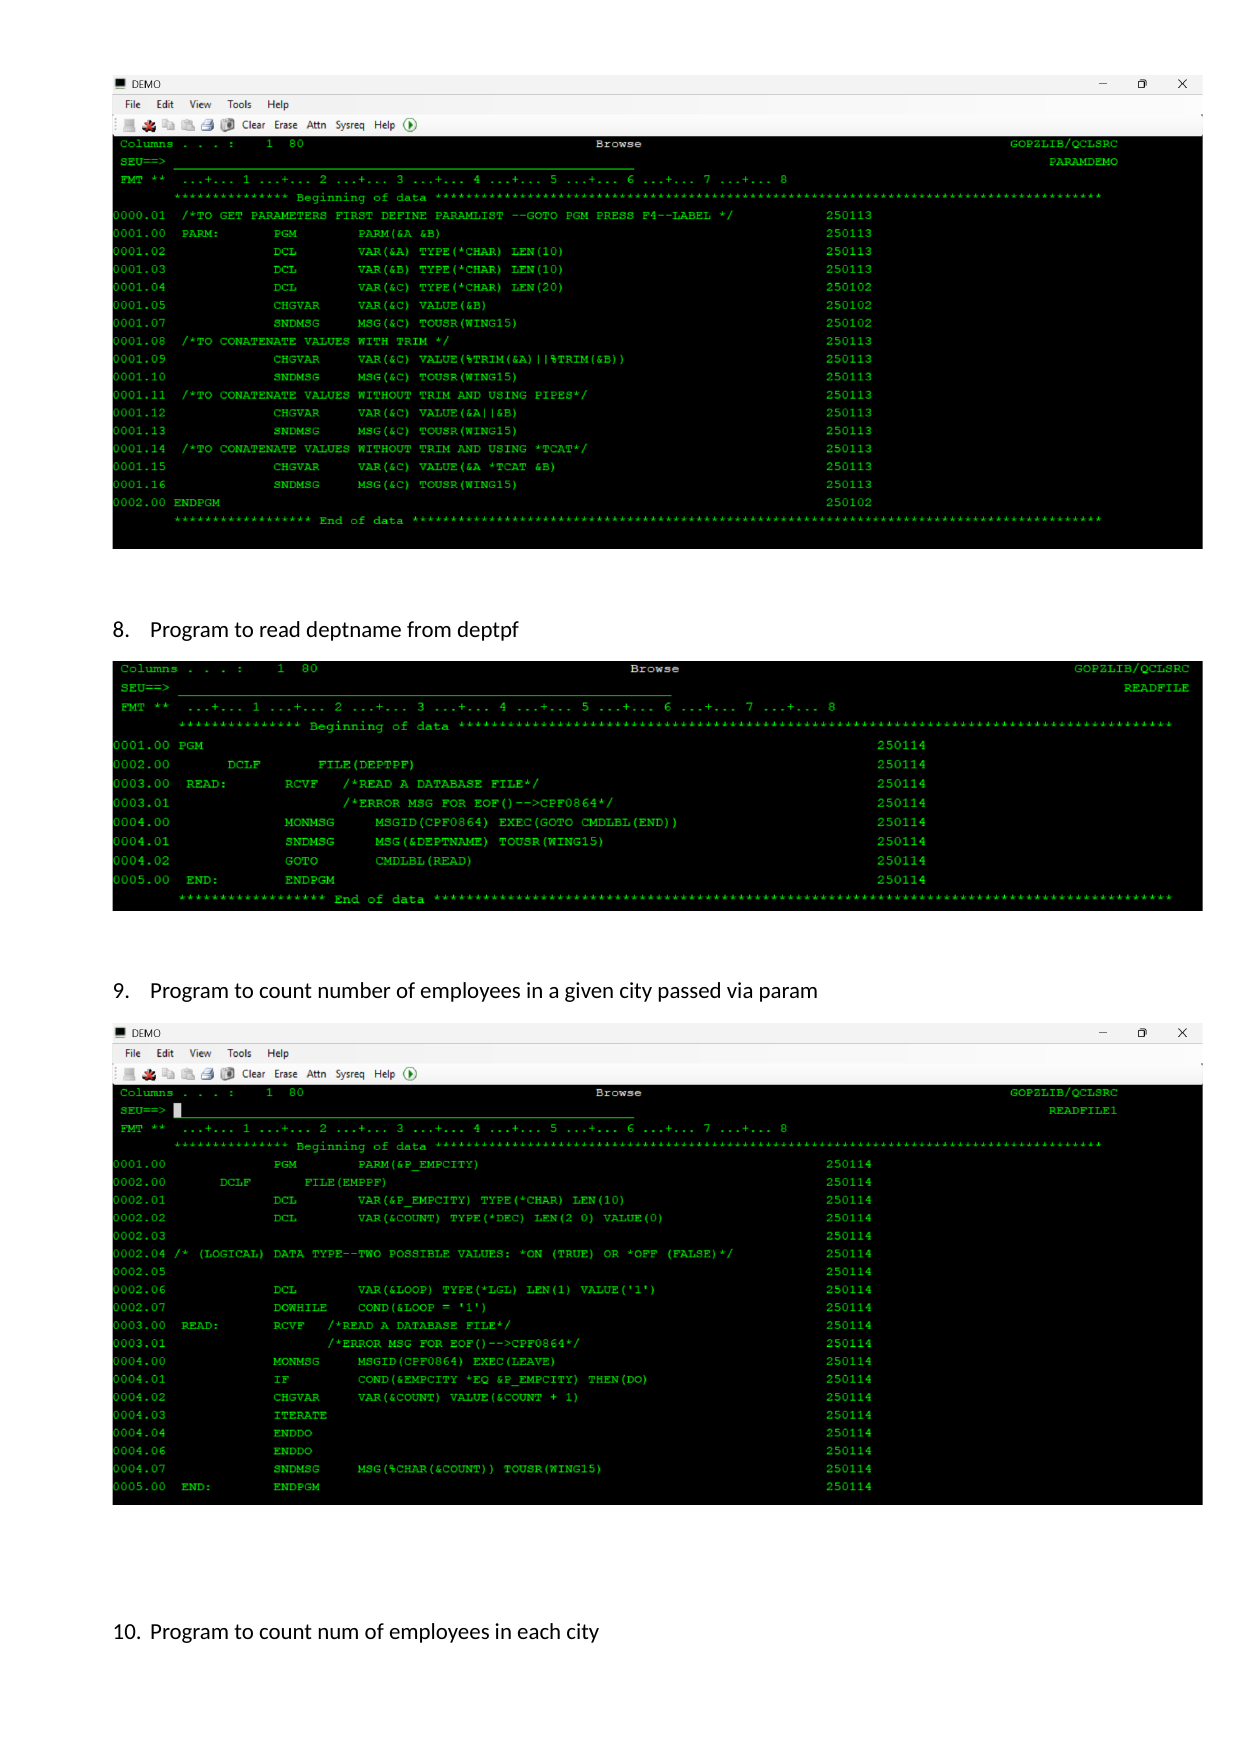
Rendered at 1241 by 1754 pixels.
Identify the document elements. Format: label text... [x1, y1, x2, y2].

list Program to count num of employees in each city [112, 1617, 1165, 1645]
picture [112, 661, 1203, 911]
picture [112, 75, 1203, 549]
list Program to read deptname from deptpf [112, 615, 1165, 643]
picture [112, 1023, 1203, 1505]
list Program to count number of employees in a given city passed via param [112, 977, 1165, 1005]
